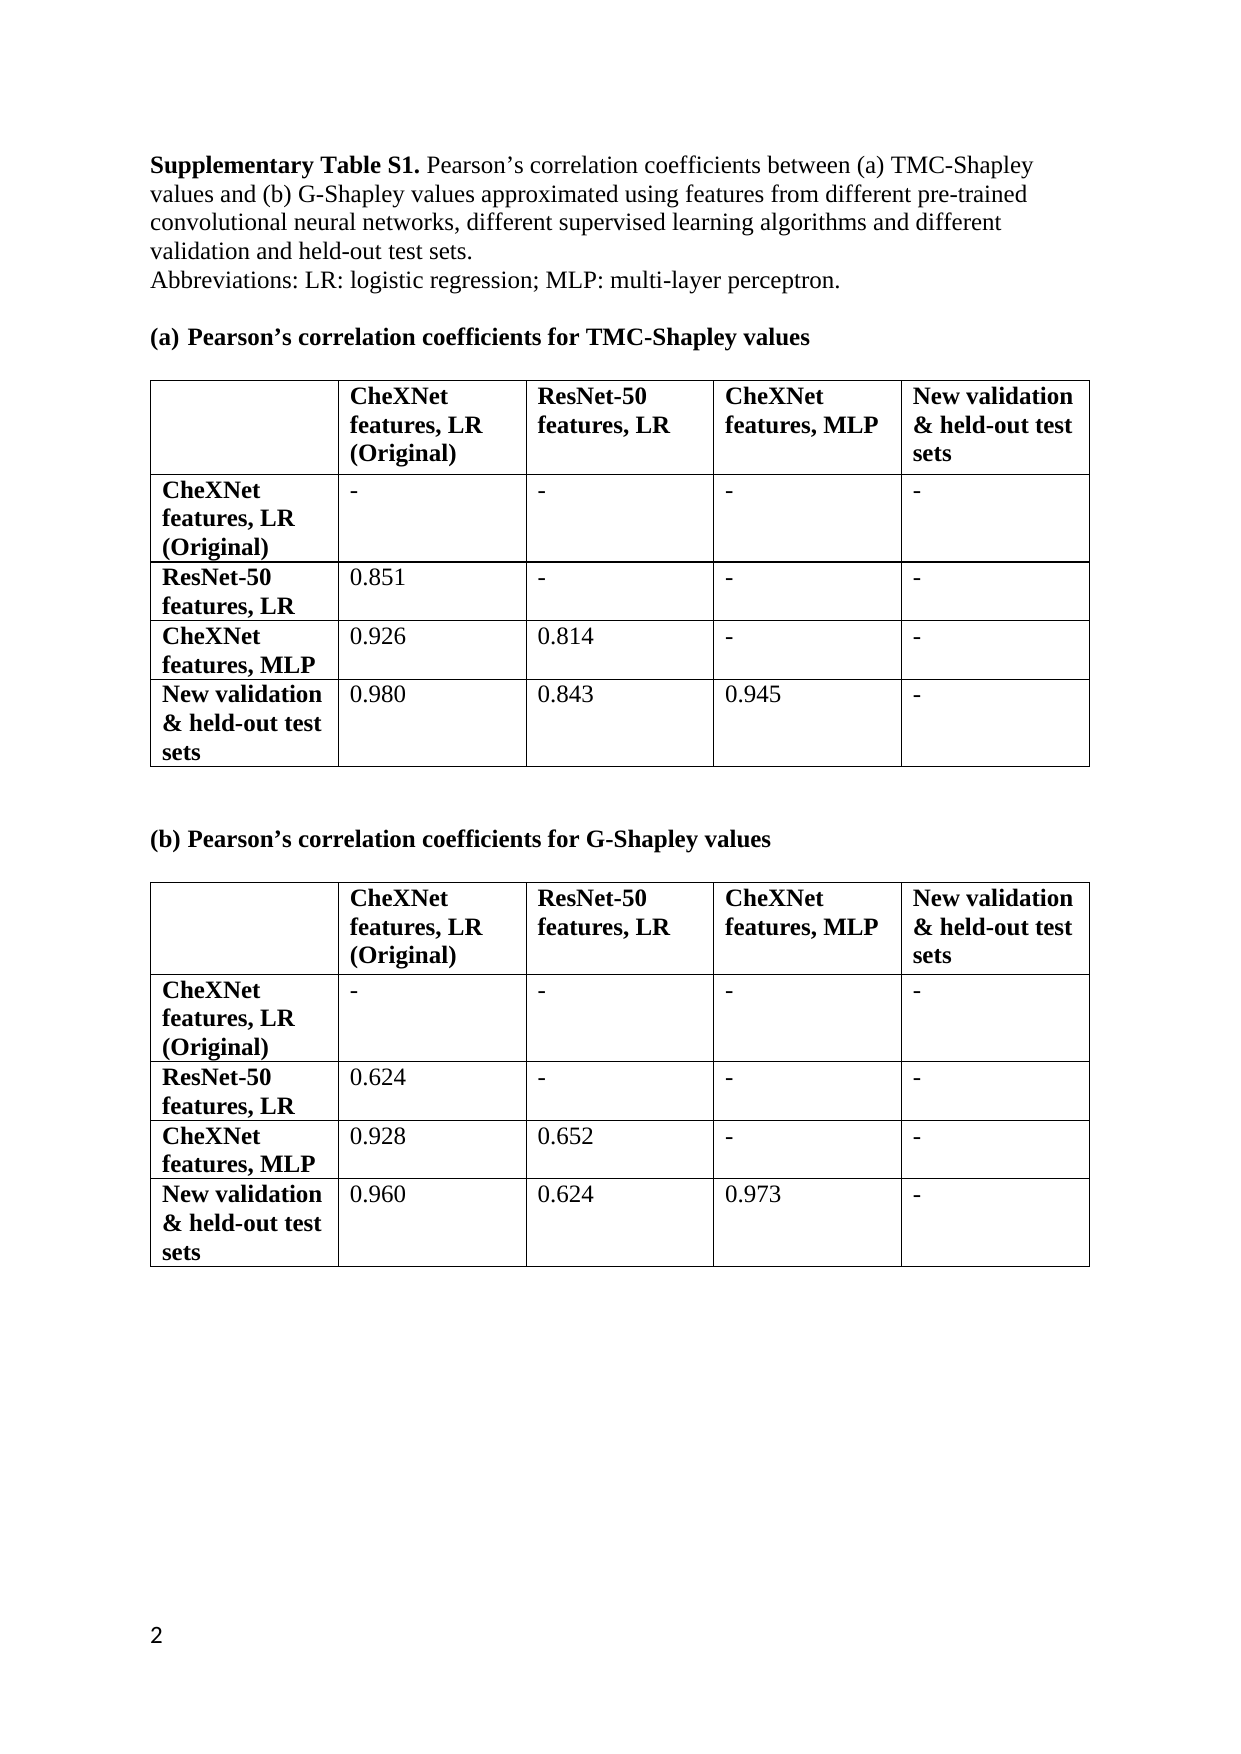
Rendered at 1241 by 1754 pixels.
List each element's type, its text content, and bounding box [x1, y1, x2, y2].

table_header New validation & held-out test sets [902, 883, 1089, 974]
table_cell - [527, 975, 713, 1061]
table_cell 0.814 [527, 621, 713, 678]
table_cell CheXNet features, MLP [151, 1121, 338, 1178]
table_cell 0.652 [527, 1121, 713, 1178]
table_cell - [902, 621, 1089, 678]
table_header New validation & held-out test sets [902, 381, 1089, 474]
table_cell - [714, 975, 901, 1061]
table_cell 0.960 [339, 1179, 526, 1266]
table_header CheXNet features, MLP [714, 381, 901, 474]
table_cell - [902, 475, 1089, 561]
list Pearson’s correlation coefficients for TMC-Shapley values [150, 322, 1090, 351]
text Abbreviations: LR: logistic regression; MLP: multi-layer perceptron. [150, 265, 1090, 294]
table_cell 0.851 [339, 563, 526, 620]
table_cell 0.624 [527, 1179, 713, 1266]
table_header ResNet-50 features, LR [527, 381, 713, 474]
table_cell CheXNet features, LR (Original) [151, 975, 338, 1061]
table_cell New validation & held-out test sets [151, 680, 338, 766]
table_cell 0.980 [339, 680, 526, 766]
table_cell ResNet-50 features, LR [151, 1062, 338, 1120]
table_cell - [714, 563, 901, 620]
table_cell 0.624 [339, 1062, 526, 1120]
table_cell - [902, 1121, 1089, 1178]
table_header [151, 883, 338, 974]
table_cell 0.843 [527, 680, 713, 766]
table_cell - [714, 1062, 901, 1120]
table_cell - [527, 1062, 713, 1120]
table_cell 0.928 [339, 1121, 526, 1178]
table_cell ResNet-50 features, LR [151, 563, 338, 620]
table_header [151, 381, 338, 474]
table_cell - [527, 475, 713, 561]
table_header CheXNet features, LR (Original) [339, 883, 526, 974]
table_header ResNet-50 features, LR [527, 883, 713, 974]
table_cell - [714, 621, 901, 678]
table_header CheXNet features, LR (Original) [339, 381, 526, 474]
table_cell CheXNet features, MLP [151, 621, 338, 678]
list Pearson’s correlation coefficients for G-Shapley values [150, 824, 1090, 853]
table_cell 0.926 [339, 621, 526, 678]
table_cell - [714, 1121, 901, 1178]
table_cell 0.973 [714, 1179, 901, 1266]
table_cell - [527, 563, 713, 620]
text Supplementary Table S1. Pearson’s correlation coefficients between (a) TMC-Shapley values and (b) G-Shapley values approximated using features from different pre-trained convolutional neural networks, different supervised learning algorithms and different validation and held-out test sets. [150, 150, 1090, 265]
table_cell - [902, 1062, 1089, 1120]
table_cell - [902, 975, 1089, 1061]
table_cell - [902, 1179, 1089, 1266]
table_cell CheXNet features, LR (Original) [151, 475, 338, 561]
table_header CheXNet features, MLP [714, 883, 901, 974]
table_cell - [339, 975, 526, 1061]
table_cell - [902, 680, 1089, 766]
table_cell New validation & held-out test sets [151, 1179, 338, 1266]
table_cell - [339, 475, 526, 561]
table_cell - [902, 563, 1089, 620]
table_cell - [714, 475, 901, 561]
table_cell 0.945 [714, 680, 901, 766]
